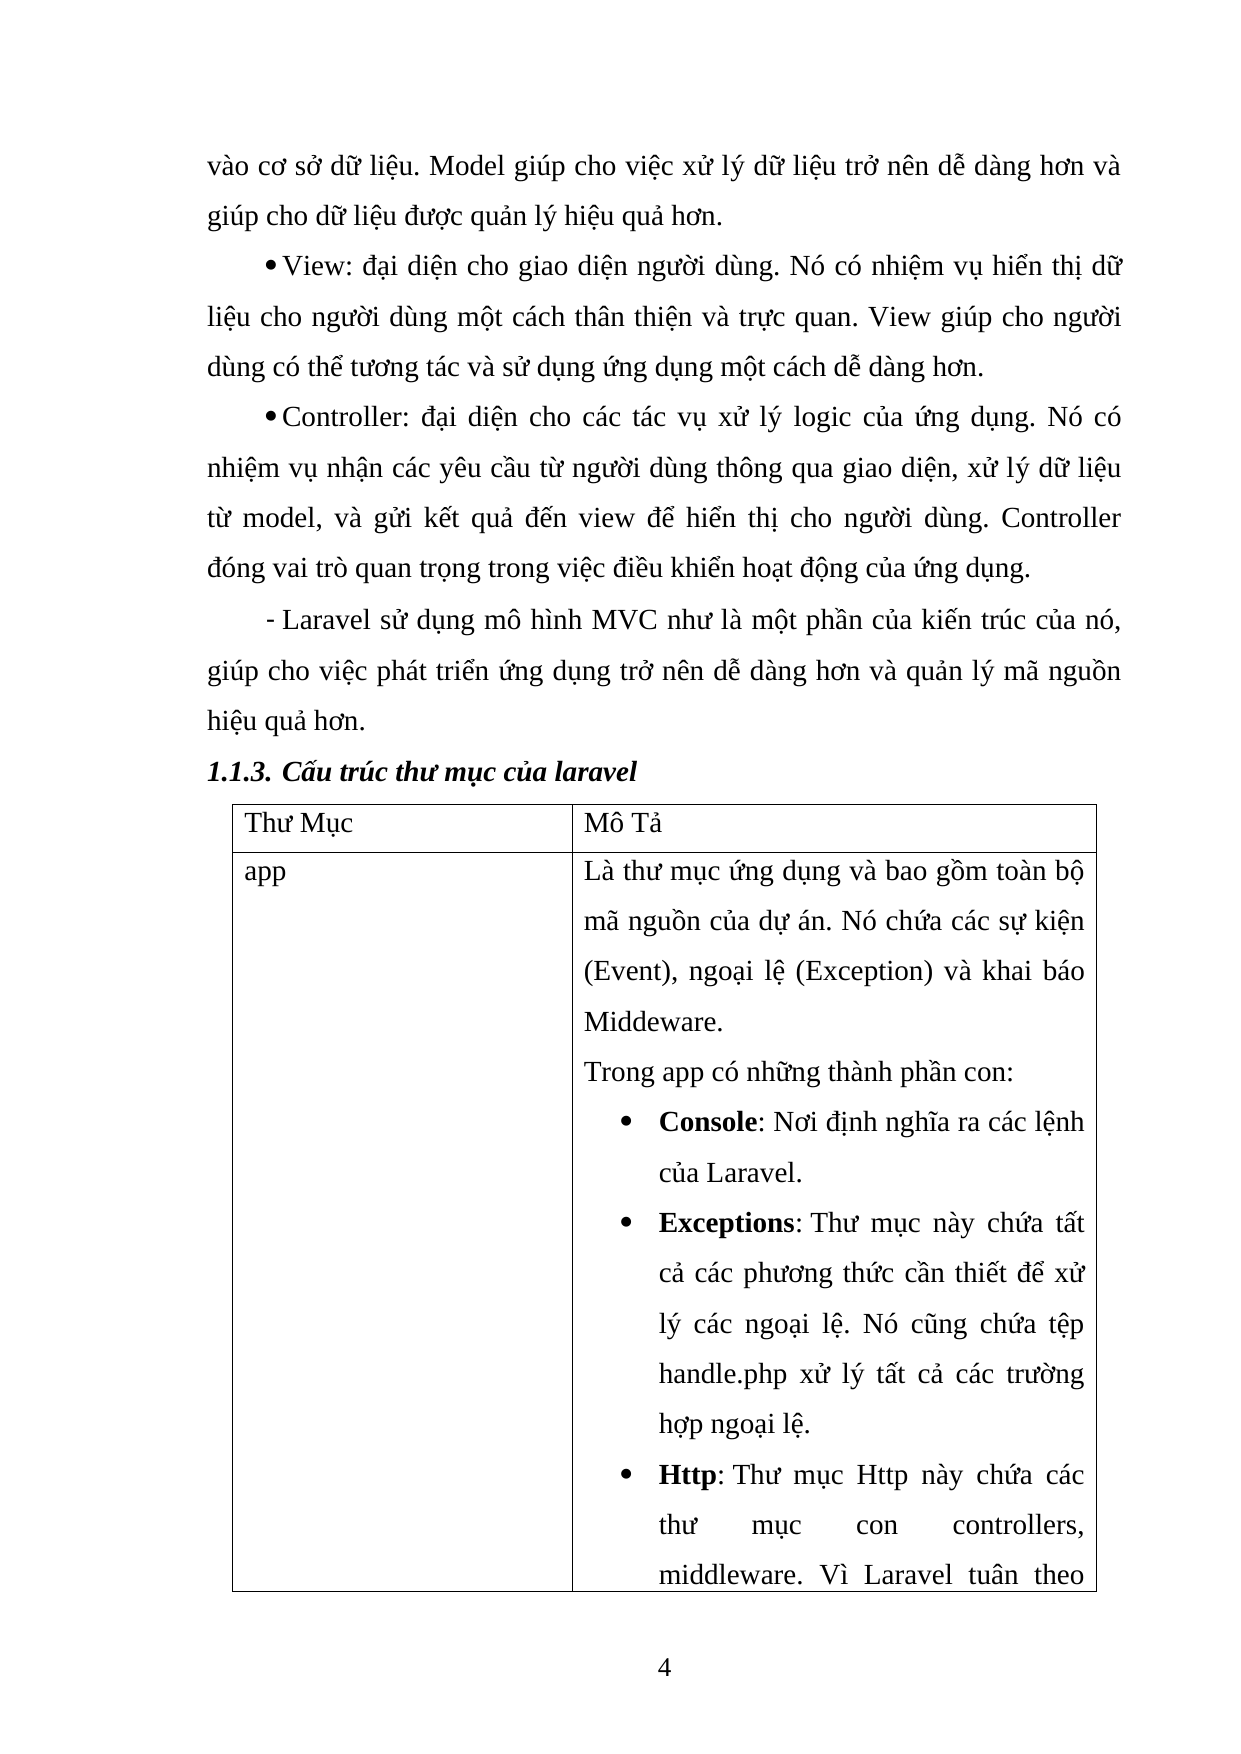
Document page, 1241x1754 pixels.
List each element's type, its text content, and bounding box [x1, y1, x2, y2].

table_cell app [233, 853, 572, 1591]
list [207, 148, 1122, 232]
list View: đại diện cho giao diện người dùng. Nó có nhiệm vụ hiển thị dữ liệu cho người dùng một cách thân thiện và trực quan. View giúp cho người dùng có thể tương tác và sử dụng ứng dụng một cách dễ dàng hơn. [207, 248, 1122, 383]
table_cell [573, 853, 1096, 1591]
list Cấu trúc thư mục của laravel [207, 754, 1122, 787]
list Laravel sử dụng mô hình MVC như là một phần của kiến trúc của nó, giúp cho việc phát triển ứng dụng trở nên dễ dàng hơn và quản lý mã nguồn hiệu quả hơn. [207, 601, 1122, 737]
table_header Mô Tả [573, 805, 1096, 852]
table_header Thư Mục [233, 805, 572, 852]
list Controller: đại diện cho các tác vụ xử lý logic của ứng dụng. Nó có nhiệm vụ nhận các yêu cầu từ người dùng thông qua giao diện, xử lý dữ liệu từ model, và gửi kết quả đến view để hiển thị cho người dùng. Controller đóng vai trò quan trọng trong việc điều khiển hoạt động của ứng dụng. [207, 399, 1122, 584]
